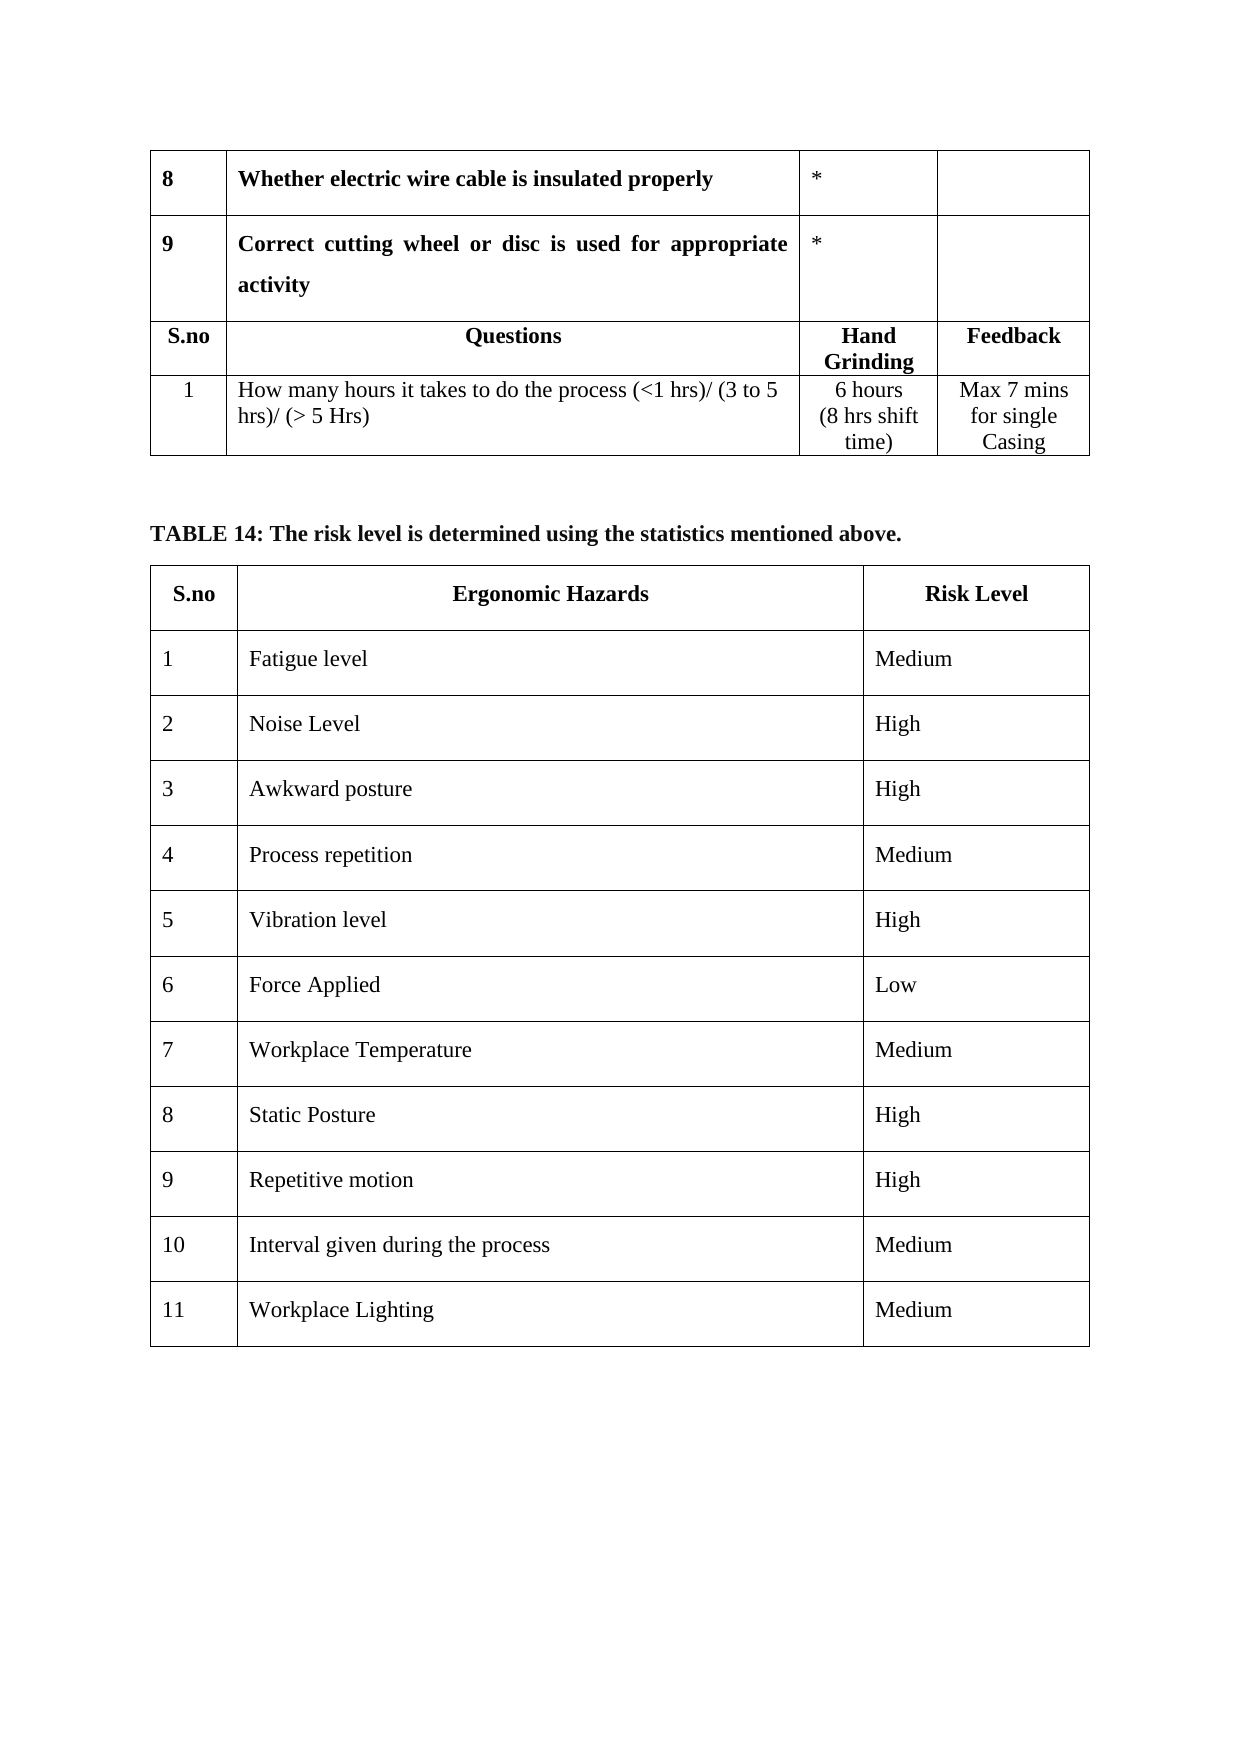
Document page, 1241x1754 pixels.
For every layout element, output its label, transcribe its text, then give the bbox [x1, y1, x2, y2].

table_cell High [864, 1087, 1089, 1151]
table_cell 4 [151, 826, 237, 890]
table_cell Medium [864, 631, 1089, 695]
table_header S.no [151, 566, 237, 630]
table_cell Whether electric wire cable is insulated properly [227, 151, 799, 215]
table_header Risk Level [864, 566, 1089, 630]
table_cell Interval given during the process [238, 1217, 863, 1281]
table_cell Medium [864, 1282, 1089, 1346]
table_cell Feedback [938, 322, 1089, 374]
table_cell 9 [151, 1152, 237, 1216]
table_cell * [800, 216, 937, 321]
table_cell Noise Level [238, 696, 863, 760]
table_cell Max 7 mins for single Casing [938, 376, 1089, 455]
table_cell Medium [864, 1022, 1089, 1086]
table_cell Force Applied [238, 957, 863, 1021]
table_cell 6 [151, 957, 237, 1021]
table_cell Process repetition [238, 826, 863, 890]
table_cell 8 [151, 1087, 237, 1151]
table_cell Repetitive motion [238, 1152, 863, 1216]
table_cell 8 [151, 151, 226, 215]
table_cell 2 [151, 696, 237, 760]
table_cell Workplace Lighting [238, 1282, 863, 1346]
table_cell [938, 151, 1089, 215]
table_cell Correct cutting wheel or disc is used for appropriate activity [227, 216, 799, 321]
table_cell Static Posture [238, 1087, 863, 1151]
table_cell 1 [151, 631, 237, 695]
table_header Ergonomic Hazards [238, 566, 863, 630]
table_cell 11 [151, 1282, 237, 1346]
table_cell 1 [151, 376, 226, 455]
table_cell Vibration level [238, 891, 863, 956]
table_cell 5 [151, 891, 237, 956]
table_cell High [864, 891, 1089, 956]
table_cell * [800, 151, 937, 215]
table_cell S.no [151, 322, 226, 374]
table_cell Fatigue level [238, 631, 863, 695]
table_cell High [864, 696, 1089, 760]
table_cell How many hours it takes to do the process (<1 hrs)/ (3 to 5 hrs)/ (> 5 Hrs) [227, 376, 799, 455]
table_cell Workplace Temperature [238, 1022, 863, 1086]
table_cell Awkward posture [238, 761, 863, 825]
table_cell 10 [151, 1217, 237, 1281]
table_cell 9 [151, 216, 226, 321]
table_cell High [864, 761, 1089, 825]
table_cell Hand Grinding [800, 322, 937, 374]
table_cell Low [864, 957, 1089, 1021]
table_cell 3 [151, 761, 237, 825]
table_cell Questions [227, 322, 799, 374]
table_cell Medium [864, 826, 1089, 890]
table_cell Medium [864, 1217, 1089, 1281]
table_cell 7 [151, 1022, 237, 1086]
text TABLE 14: The risk level is determined using the statistics mentioned above. [150, 520, 1090, 546]
table_cell 6 hours (8 hrs shift time) [800, 376, 937, 455]
table_cell [938, 216, 1089, 321]
table_cell High [864, 1152, 1089, 1216]
